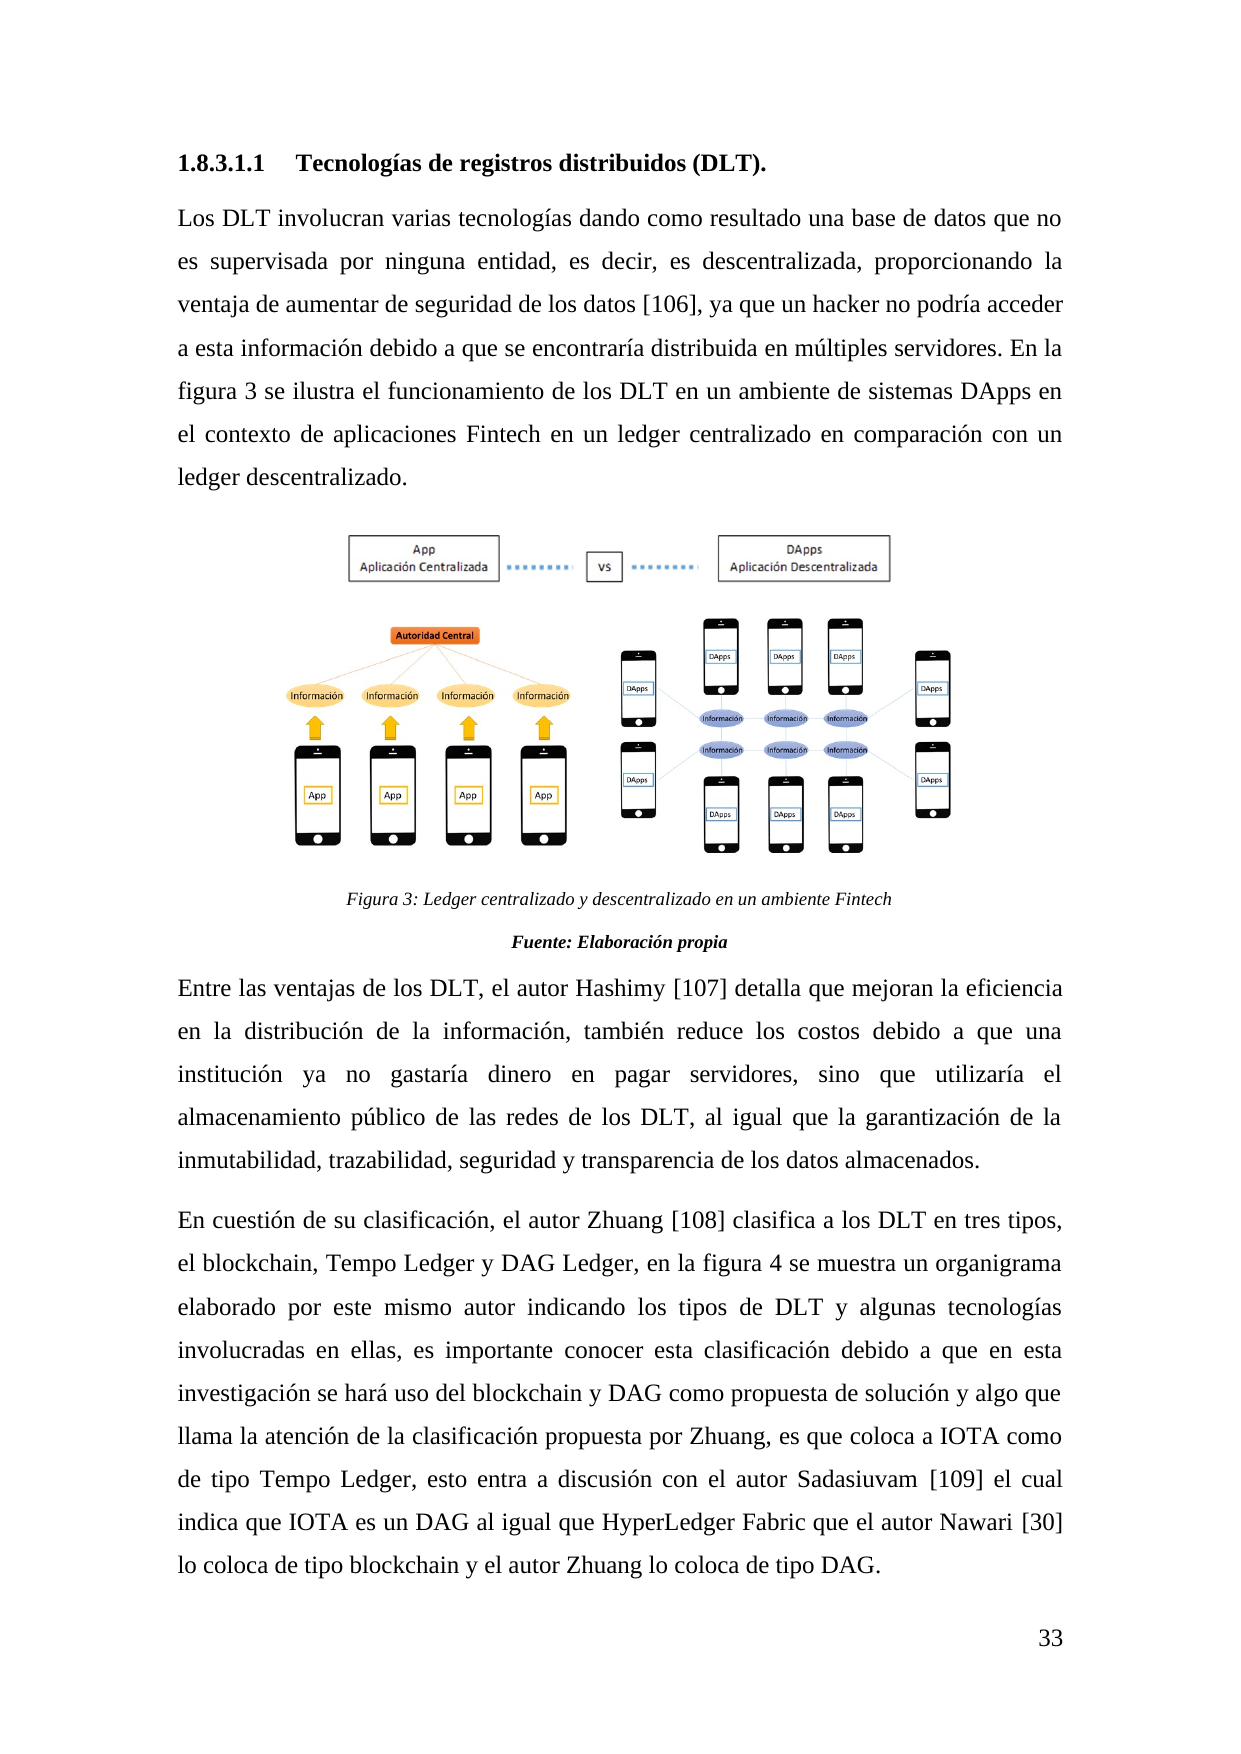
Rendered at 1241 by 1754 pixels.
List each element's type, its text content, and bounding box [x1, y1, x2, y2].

text Entre las ventajas de los DLT, el autor Hashimy detalla que mejoran la eficiencia en la distribución de la información, también reduce los costos debido a que una institución ya no gastaría dinero en pagar servidores, sino que utilizaría el almacenamiento público de las redes de los DLT, al igual que la garantización de la inmutabilidad, trazabilidad, seguridad y transparencia de los datos almacenados. [177, 973, 1063, 1174]
text En cuestión de su clasificación, el autor Zhuang clasifica a los DLT en tres tipos, el blockchain, Tempo Ledger y DAG Ledger, en la figura 4 se muestra un organigrama elaborado por este mismo autor indicando los tipos de DLT y algunas tecnologías involucradas en ellas, es importante conocer esta clasificación debido a que en esta investigación se hará uso del blockchain y DAG como propuesta de solución y algo que llama la atención de la clasificación propuesta por Zhuang, es que coloca a IOTA como de tipo Tempo Ledger, esto entra a discusión con el autor Sadasiuvam el cual indica que IOTA es un DAG al igual que HyperLedger Fabric que el autor Nawari lo coloca de tipo blockchain y el autor Zhuang lo coloca de tipo DAG. [177, 1205, 1063, 1579]
list Tecnologías de registros distribuidos (DLT). [177, 148, 1063, 176]
text Figura 3: Ledger centralizado y descentralizado en un ambiente Fintech [177, 888, 1063, 910]
text Los DLT involucran varias tecnologías dando como resultado una base de datos que no es supervisada por ninguna entidad, es decir, es descentralizada, proporcionando la ventaja de aumentar de seguridad de los datos , ya que un hacker no podría acceder a esta información debido a que se encontraría distribuida en múltiples servidores. En la figura 3 se ilustra el funcionamiento de los DLT en un ambiente de sistemas DApps en el contexto de aplicaciones Fintech en un ledger centralizado en comparación con un ledger descentralizado. [177, 203, 1063, 491]
text Fuente: Elaboración propia [177, 931, 1063, 952]
picture [280, 521, 961, 858]
